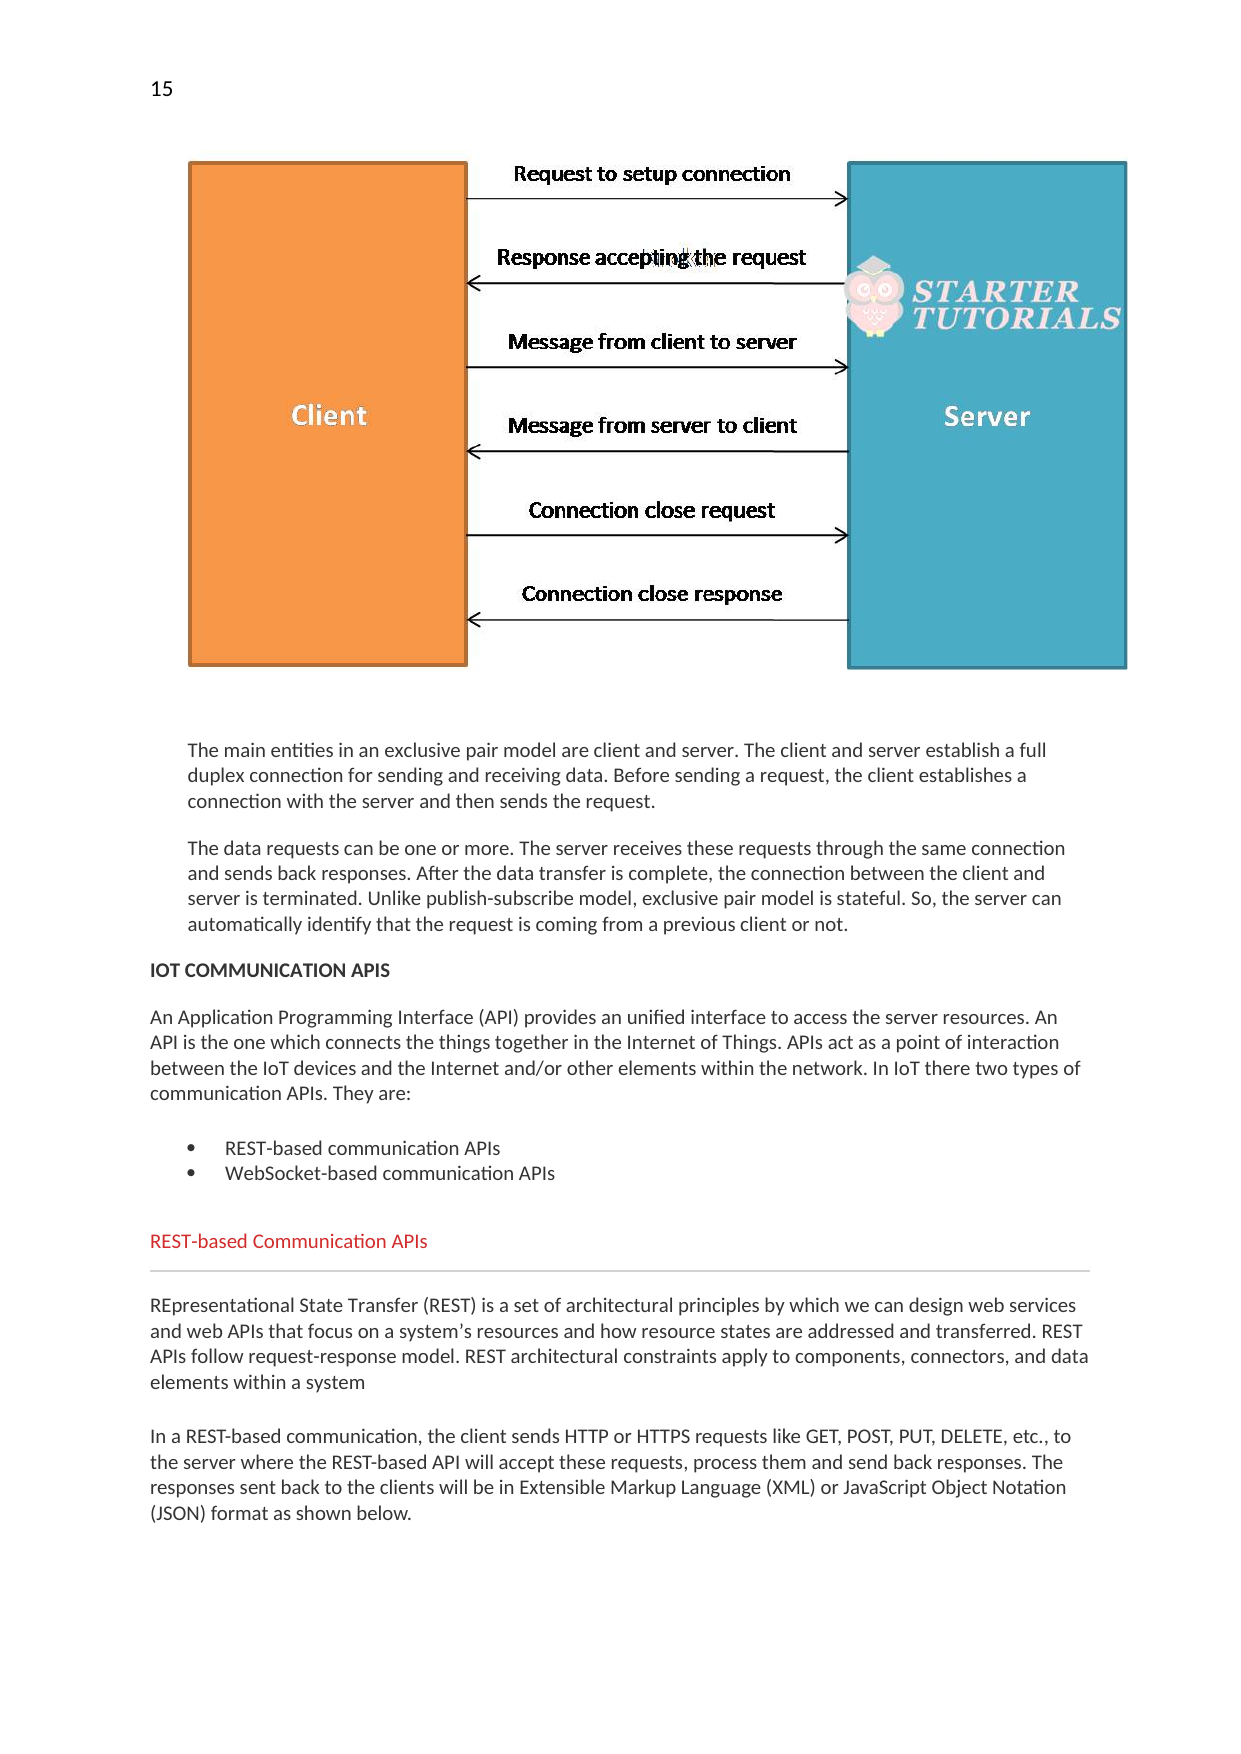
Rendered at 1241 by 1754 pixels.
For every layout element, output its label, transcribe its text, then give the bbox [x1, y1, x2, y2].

text REpresentational State Transfer (REST) is a set of architectural principles by which we can design web services and web APIs that focus on a system’s resources and how resource states are addressed and transferred. REST APIs follow request-response model. REST architectural constraints apply to components, connectors, and data elements within a system [150, 1293, 1090, 1394]
text In a REST-based communication, the client sends HTTP or HTTPS requests like GET, POST, PUT, DELETE, etc., to the server where the REST-based API will accept these requests, process them and send back responses. The responses sent back to the clients will be in Extensible Markup Language (XML) or JavaScript Object Notation (JSON) format as shown below. [150, 1423, 1090, 1525]
subtitle REST-based Communication APIs [150, 1228, 1090, 1270]
text The data requests can be one or more. The server receives these requests through the same connection and sends back responses. After the data transfer is complete, the connection between the client and server is terminated. Unlike publish-subscribe model, exclusive pair model is stateful. So, the server can automatically identify that the request is coming from a previous client or not. [187, 835, 1090, 936]
list WebSocket-based communication APIs [187, 1160, 1090, 1186]
text The main entities in an exclusive pair model are client and server. The client and server establish a full duplex connection for sending and receiving data. Before sending a request, the client establishes a connection with the server and then sends the request. [187, 737, 1090, 813]
list REST-based communication APIs [187, 1135, 1090, 1160]
text IOT COMMUNICATION APIS [150, 957, 1090, 983]
picture [187, 150, 1128, 670]
text An Application Programming Interface (API) provides an unified interface to access the server resources. An API is the one which connects the things together in the Internet of Things. APIs act as a point of interaction between the IoT devices and the Internet and/or other elements within the network. In IoT there two types of communication APIs. They are: [150, 1004, 1090, 1106]
